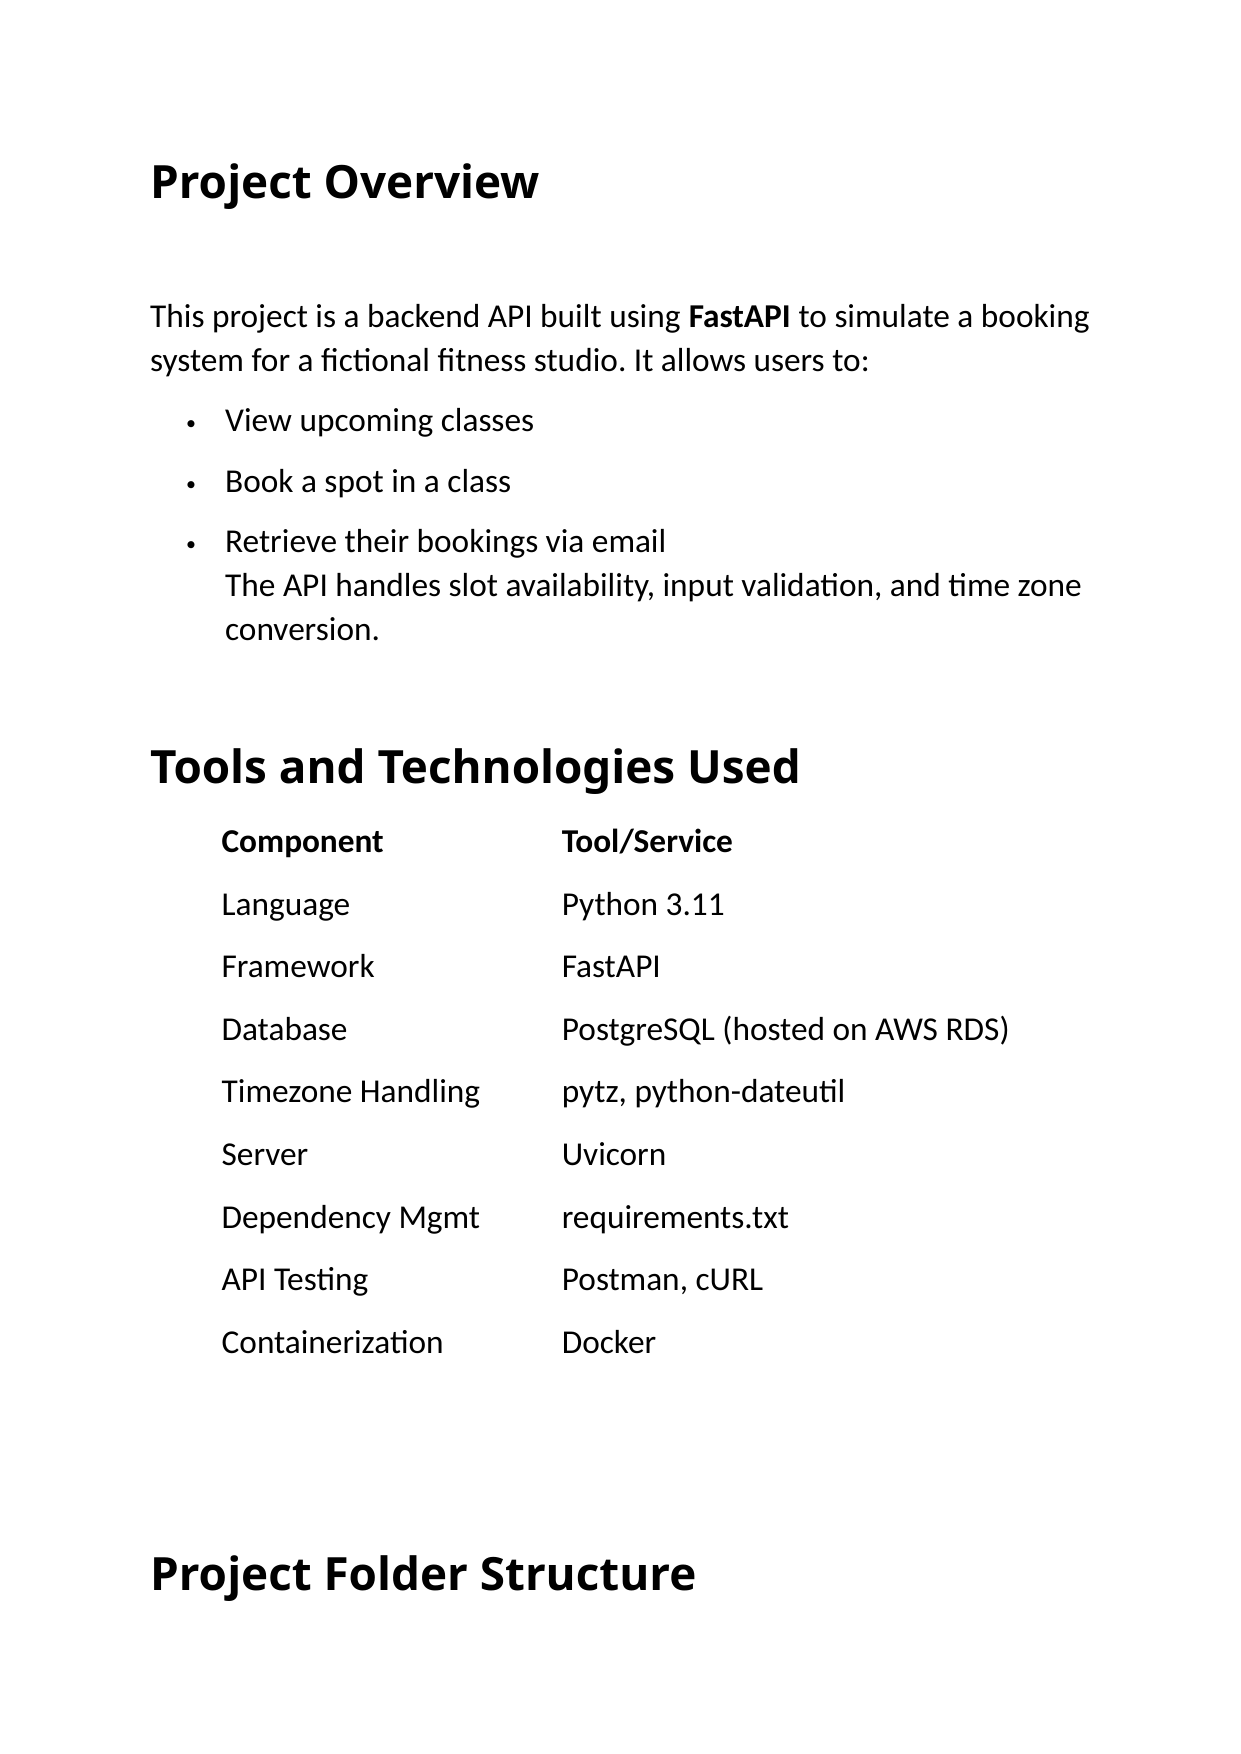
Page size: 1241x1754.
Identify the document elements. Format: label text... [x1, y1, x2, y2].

table_cell Dependency Mgmt [220, 1194, 560, 1257]
table_cell Docker [560, 1319, 1143, 1382]
table_cell API Testing [220, 1257, 560, 1319]
table_header Tool/Service [560, 819, 1143, 881]
text Tools and Technologies Used [150, 734, 1090, 797]
list Retrieve their bookings via email The API handles slot availability, input validation, and time zone conversion. [187, 520, 1090, 649]
table_cell FastAPI [560, 944, 1143, 1006]
table_cell Postman, cURL [560, 1257, 1143, 1319]
table_cell Uvicorn [560, 1132, 1143, 1194]
list View upcoming classes [187, 399, 1090, 440]
text Project Overview [150, 150, 1090, 212]
table_header Component [220, 819, 560, 881]
list Book a spot in a class [187, 460, 1090, 501]
table_cell Containerization [220, 1319, 560, 1382]
text Project Folder Structure [150, 1541, 1090, 1604]
table_cell Timezone Handling [220, 1069, 560, 1132]
table_cell Server [220, 1132, 560, 1194]
table_cell requirements.txt [560, 1194, 1143, 1257]
table_cell PostgreSQL (hosted on AWS RDS) [560, 1006, 1143, 1069]
table_cell Framework [220, 944, 560, 1006]
table_cell Language [220, 881, 560, 944]
table_cell Database [220, 1006, 560, 1069]
text This project is a backend API built using FastAPI to simulate a booking system for a fictional fitness studio. It allows users to: [150, 294, 1090, 379]
table_cell pytz, python-dateutil [560, 1069, 1143, 1132]
table_cell Python 3.11 [560, 881, 1143, 944]
